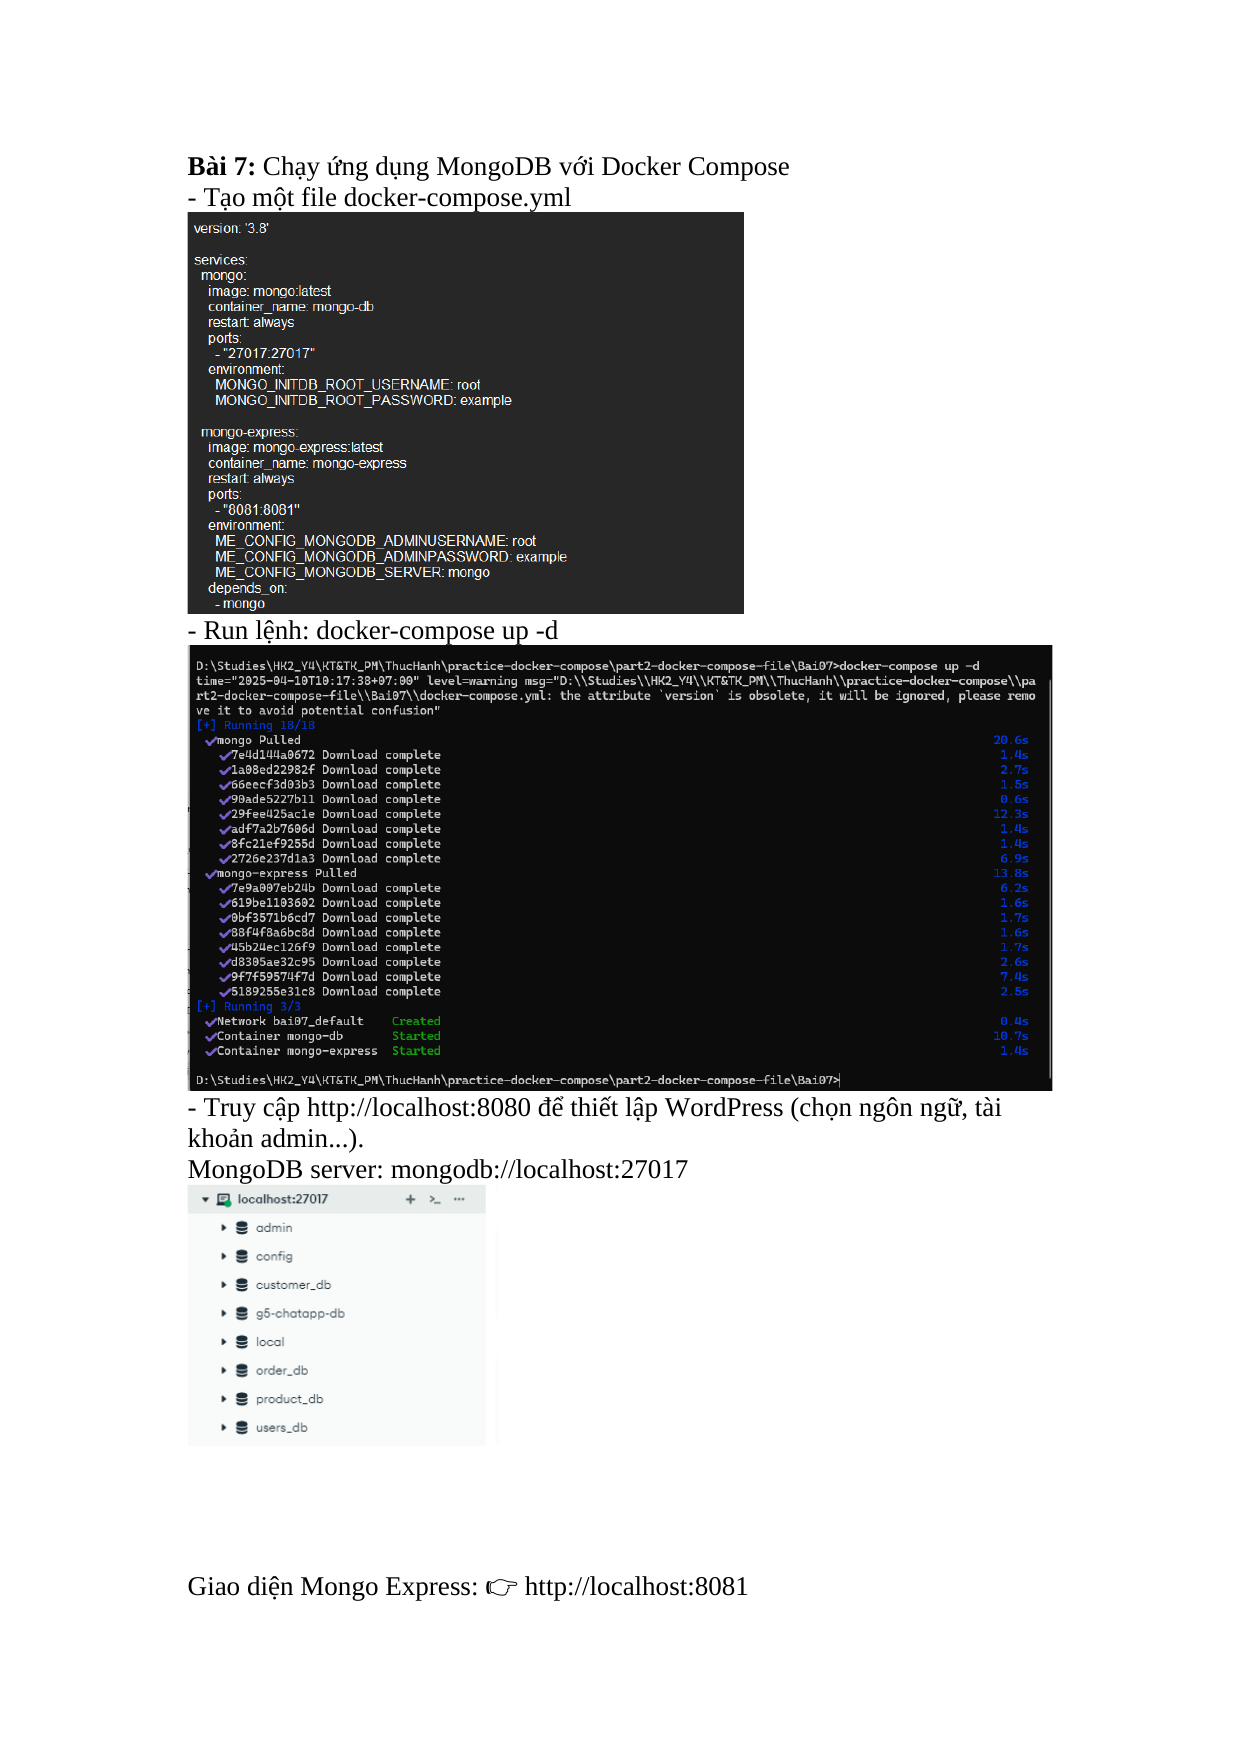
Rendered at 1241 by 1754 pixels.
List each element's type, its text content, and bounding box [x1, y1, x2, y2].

list MongoDB server: mongodb://localhost:27017 [187, 1153, 1053, 1184]
list Giao diện Mongo Express: 👉 http://localhost:8081 [187, 1570, 1053, 1601]
list - Truy cập http://localhost:8080 để thiết lập WordPress (chọn ngôn ngữ, tài khoản admin...). [187, 1091, 1053, 1153]
list - Run lệnh: docker-compose up -d [187, 614, 1053, 645]
picture [187, 645, 1053, 1091]
picture [187, 1184, 499, 1446]
list - Tạo một file docker-compose.yml [187, 181, 1053, 212]
picture [187, 212, 744, 614]
list Bài 7: Chạy ứng dụng MongoDB với Docker Compose [187, 150, 1053, 181]
